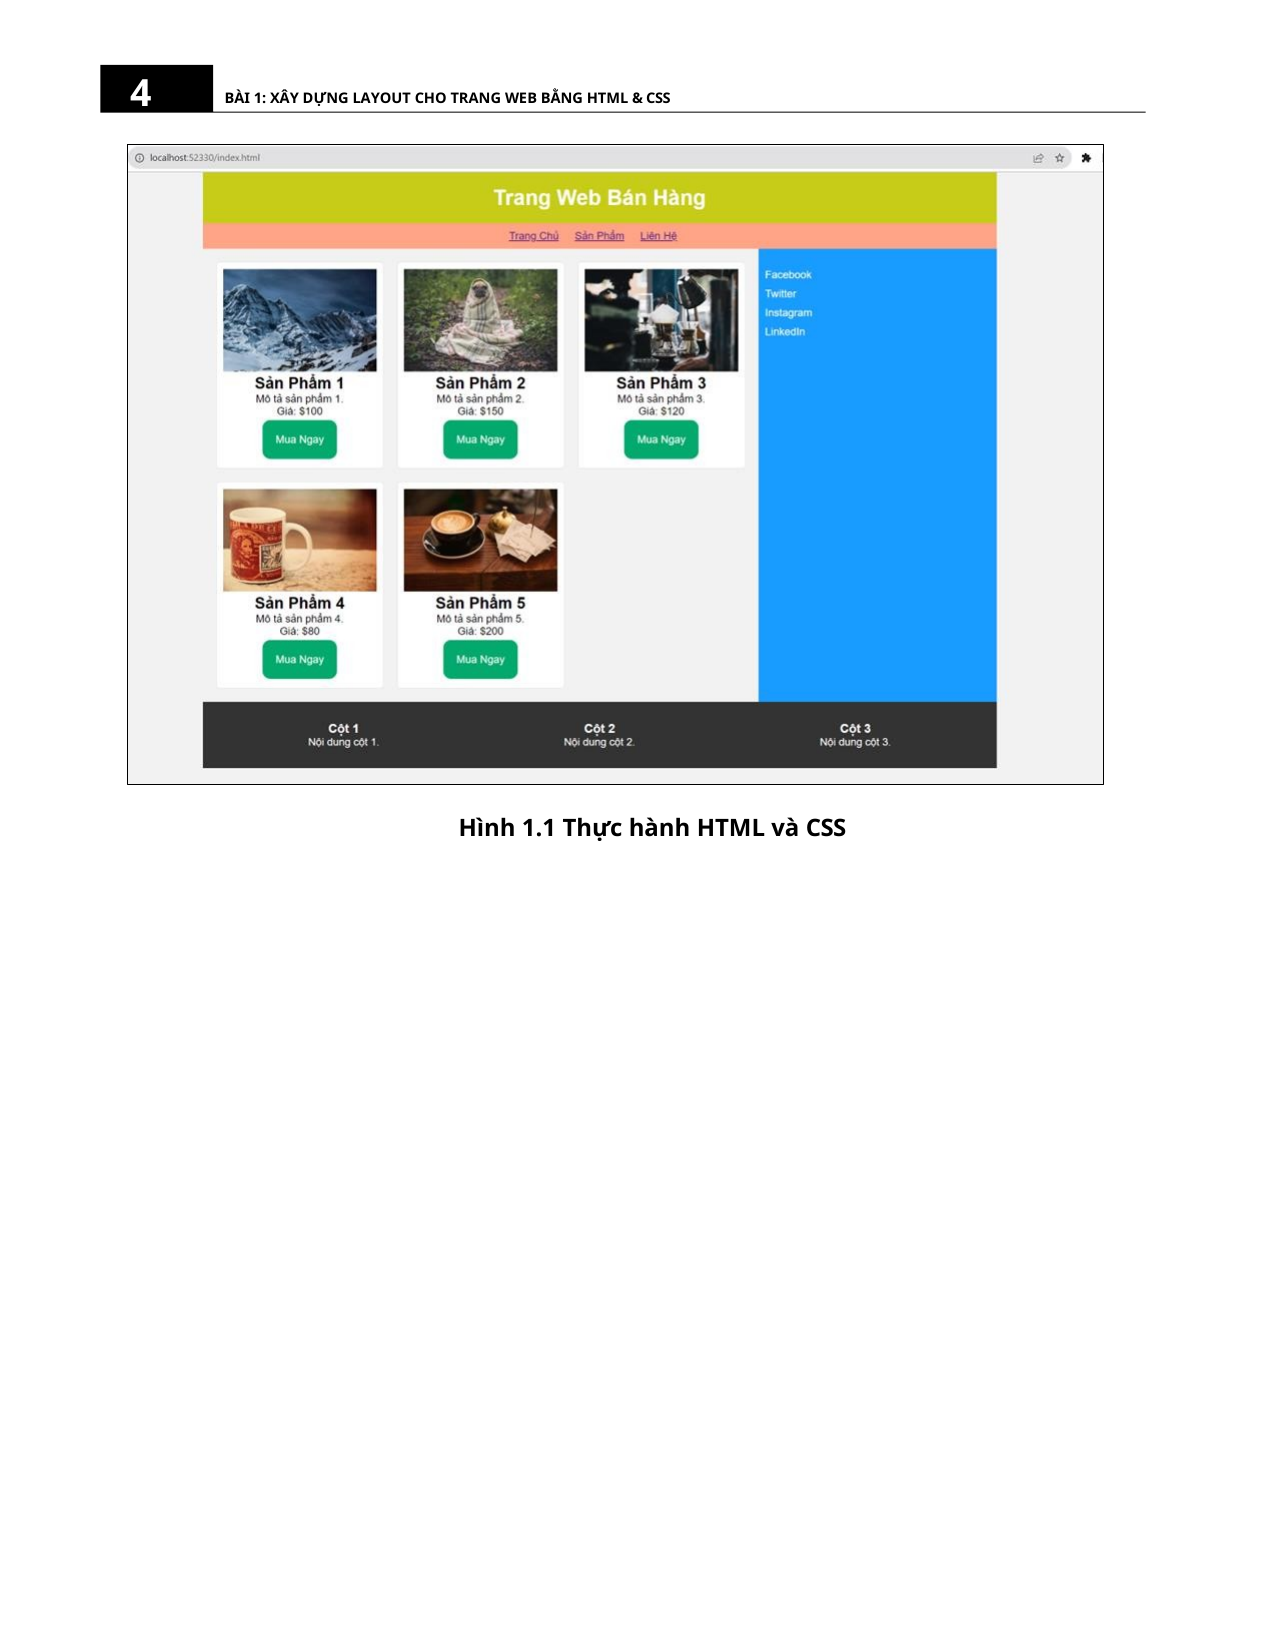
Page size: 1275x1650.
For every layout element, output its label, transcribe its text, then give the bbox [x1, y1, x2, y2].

picture [128, 145, 1103, 784]
text Hình 1.1 Thực hành HTML và CSS [132, 811, 1172, 843]
